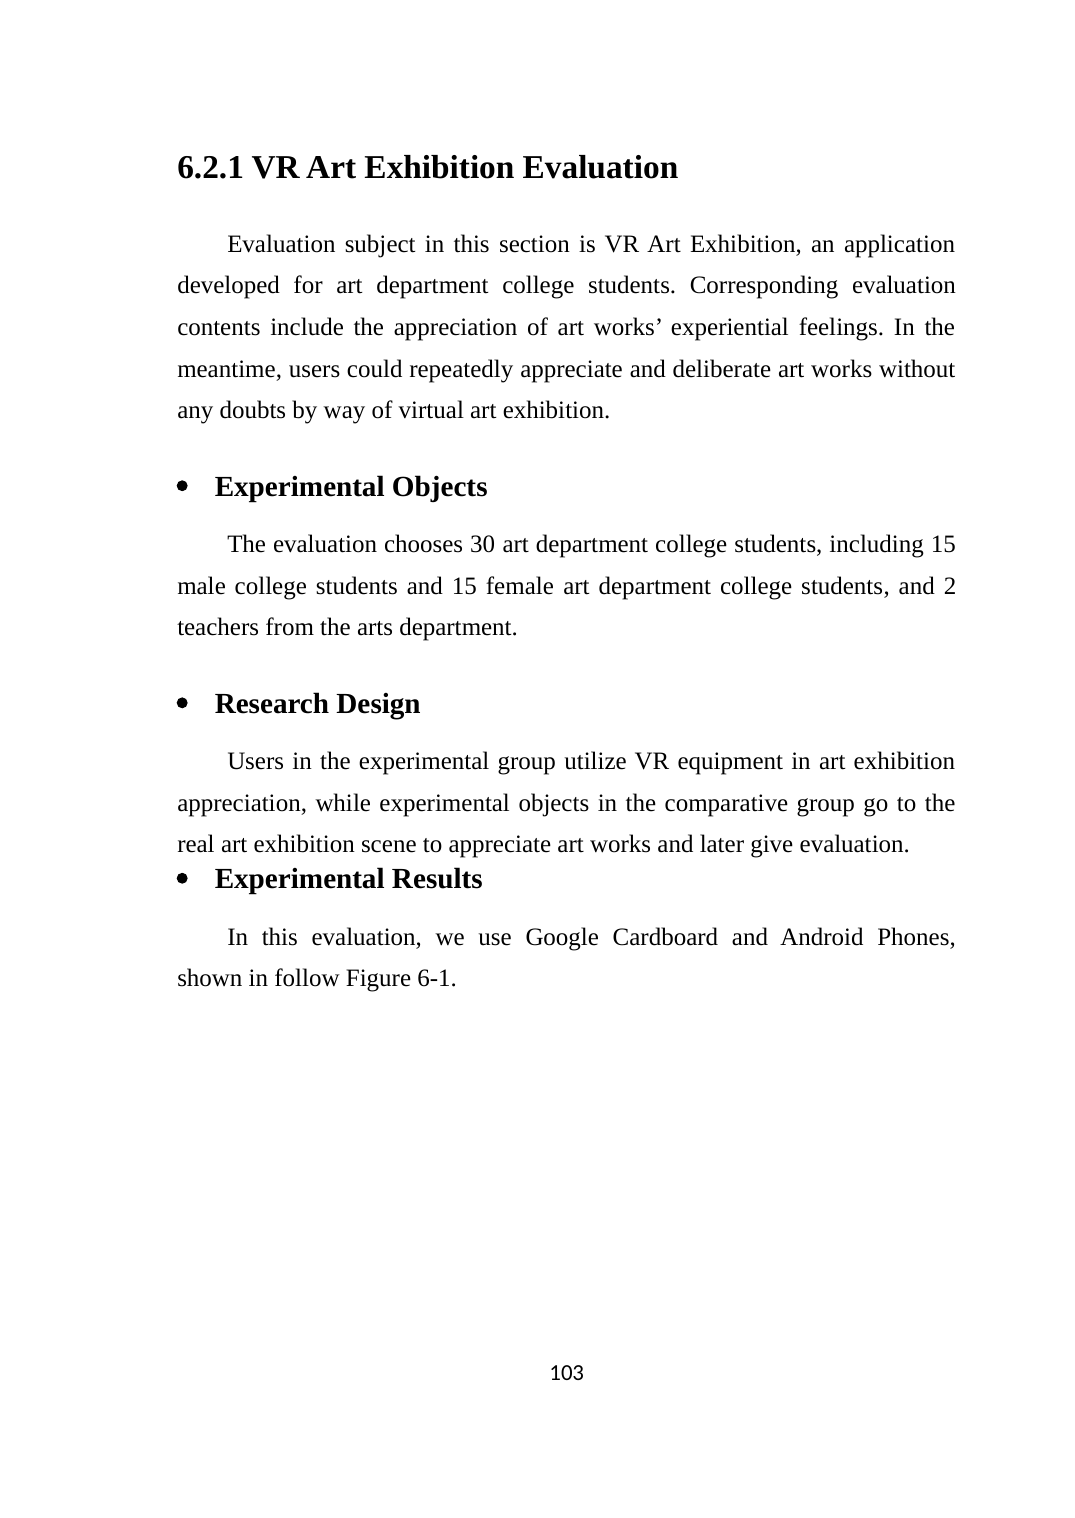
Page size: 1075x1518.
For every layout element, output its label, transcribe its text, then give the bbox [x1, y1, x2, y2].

text Evaluation subject in this section is VR Art Exhibition, an application developed for art department college students. Corresponding evaluation contents include the appreciation of art works’ experiential feelings. In the meantime, users could repeatedly appreciate and deliberate art works without any doubts by way of virtual art exhibition. [177, 219, 956, 427]
text Users in the experimental group utilize VR equipment in art exhibition appreciation, while experimental objects in the comparative group go to the real art exhibition scene to appreciate art works and later give evaluation. [177, 736, 956, 861]
text The evaluation chooses 30 art department college students, including 15 male college students and 15 female art department college students, and 2 teachers from the arts department. [177, 519, 956, 644]
text In this evaluation, we use Google Cardboard and Android Phones, shown in follow Figure 6-1. [177, 912, 956, 995]
list Research Design [177, 686, 956, 719]
list Experimental Objects [177, 469, 956, 502]
text 6.2.1 VR Art Exhibition Evaluation [177, 147, 956, 185]
list Experimental Results [177, 861, 956, 895]
